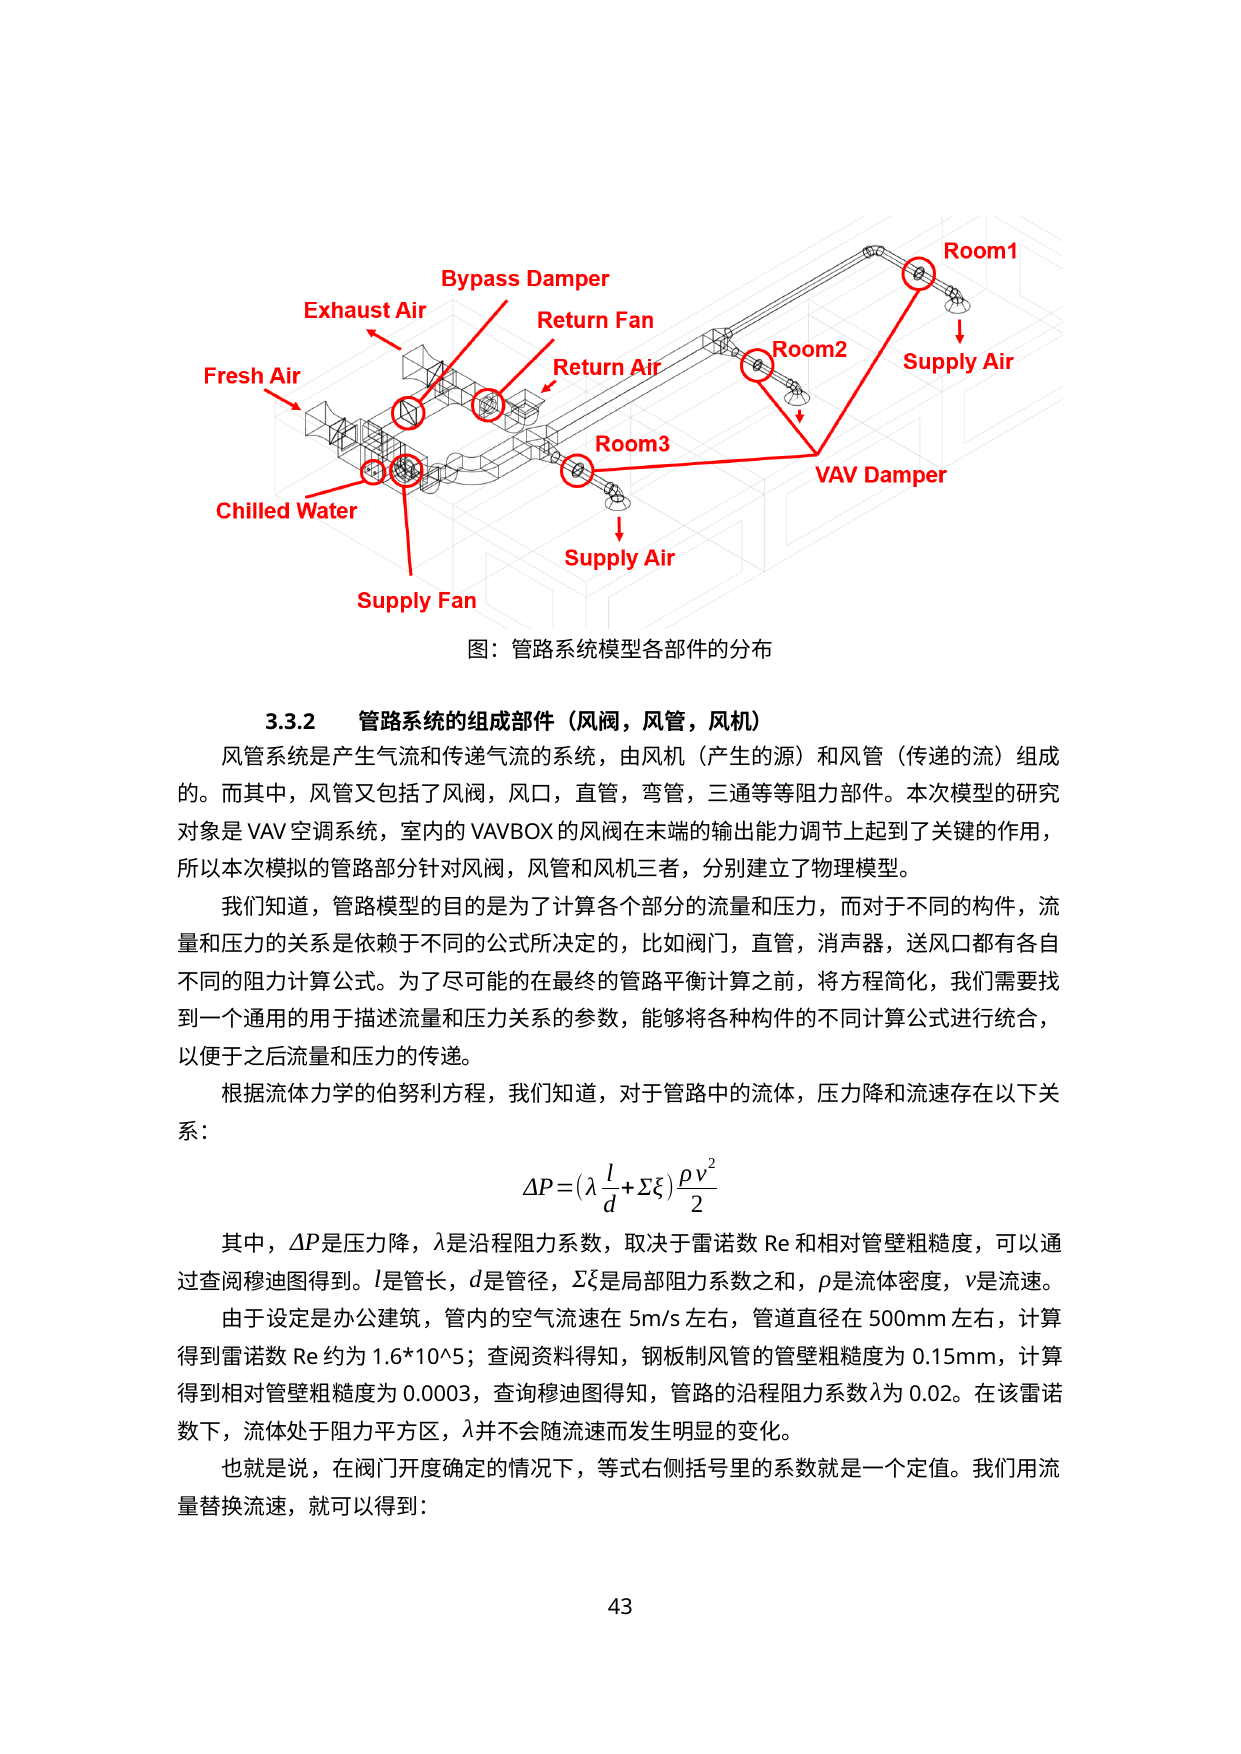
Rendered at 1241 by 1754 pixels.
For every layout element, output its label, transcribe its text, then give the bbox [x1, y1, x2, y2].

text 也就是说，在阀门开度确定的情况下，等式右侧括号里的系数就是一个定值。我们用流量替换流速，就可以得到： [177, 1448, 1063, 1523]
text 我们知道，管路模型的目的是为了计算各个部分的流量和压力，而对于不同的构件，流量和压力的关系是依赖于不同的公式所决定的，比如阀门，直管，消声器，送风口都有各自不同的阻力计算公式。为了尽可能的在最终的管路平衡计算之前，将方程简化，我们需要找到一个通用的用于描述流量和压力关系的参数，能够将各种构件的不同计算公式进行统合，以便于之后流量和压力的传递。 [177, 886, 1063, 1073]
text 由于设定是办公建筑，管内的空气流速在5m/s左右，管道直径在500mm左右，计算得到雷诺数Re约为1.6*10^5；查阅资料得知，钢板制风管的管壁粗糙度为0.15mm，计算得到相对管壁粗糙度为0.0003，查询穆迪图得知，管路的沿程阻力系数为0.02。在该雷诺数下，流体处于阻力平方区，并不会随流速而发生明显的变化。 [177, 1298, 1063, 1448]
text 风管系统是产生气流和传递气流的系统，由风机（产生的源）和风管（传递的流）组成的。而其中，风管又包括了风阀，风口，直管，弯管，三通等等阻力部件。本次模型的研究对象是VAV空调系统，室内的VAVBOX的风阀在末端的输出能力调节上起到了关键的作用，所以本次模拟的管路部分针对风阀，风管和风机三者，分别建立了物理模型。 [177, 736, 1063, 886]
text 图：管路系统模型各部件的分布 [177, 629, 1063, 667]
text 其中，是压力降，是沿程阻力系数，取决于雷诺数Re和相对管壁粗糙度，可以通过查阅穆迪图得到。是管长，是管径，是局部阻力系数之和，是流体密度，是流速。 [177, 1223, 1063, 1298]
text 根据流体力学的伯努利方程，我们知道，对于管路中的流体，压力降和流速存在以下关系： [177, 1073, 1063, 1148]
picture [177, 216, 1063, 629]
subtitle 管路系统的组成部件（风阀，风管，风机） [221, 704, 1063, 736]
